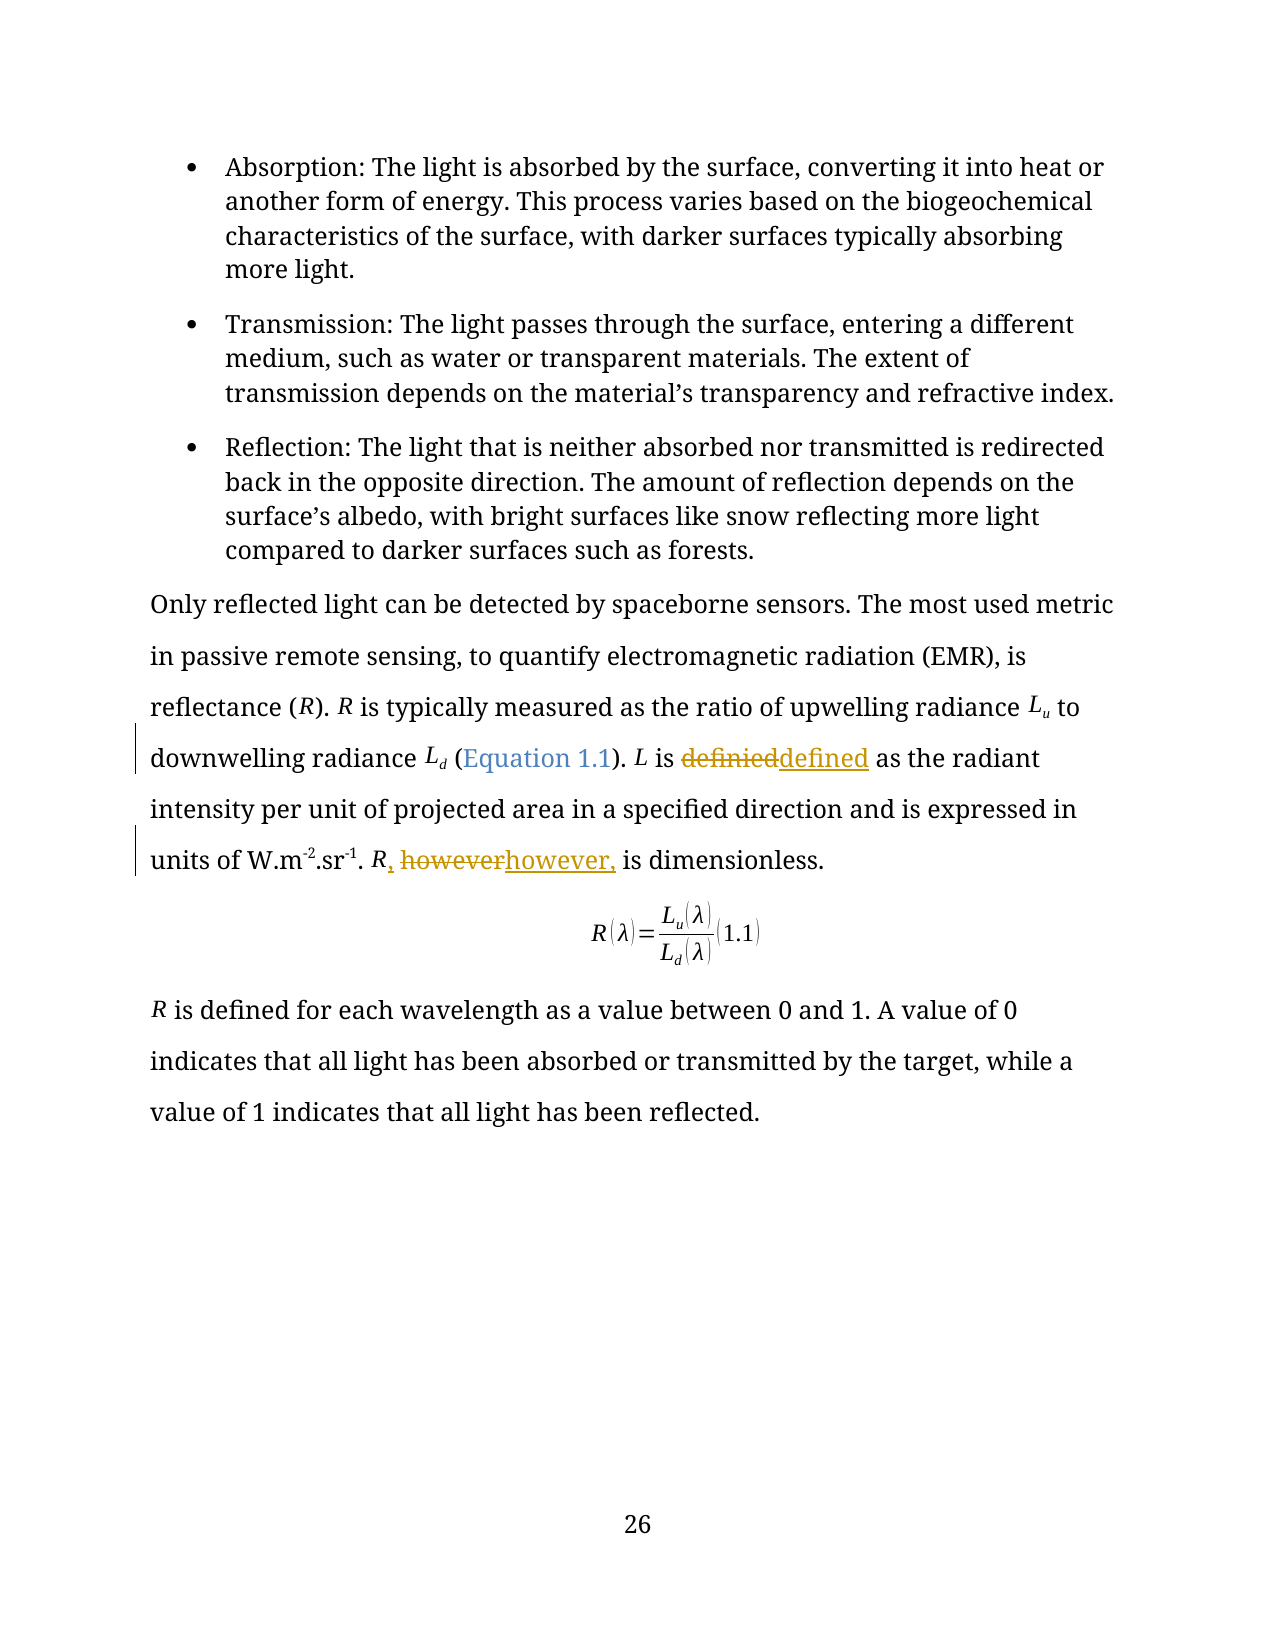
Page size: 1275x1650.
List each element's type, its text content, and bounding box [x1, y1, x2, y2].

list Transmission: The light passes through the surface, entering a different medium, such as water or transparent materials. The extent of transmission depends on the material’s transparency and refractive index. [187, 307, 1125, 409]
list Reflection: The light that is neither absorbed nor transmitted is redirected back in the opposite direction. The amount of reflection depends on the surface’s albedo, with bright surfaces like snow reflecting more light compared to darker surfaces such as forests. [187, 430, 1125, 566]
text Only reflected light can be detected by spaceborne sensors. The most used metric in passive remote sensing, to quantify electromagnetic radiation (EMR), is reflectance (). is typically measured as the ratio of upwelling radiance to downwelling radiance (Equation 1.1). is as the radiant intensity per unit of projected area in a specified direction and is expressed in units of W.m-2.sr-1. is dimensionless. [150, 587, 1125, 876]
text is defined for each wavelength as a value between 0 and 1. A value of 0 indicates that all light has been absorbed or transmitted by the target, while a value of 1 indicates that all light has been reflected. [150, 992, 1125, 1128]
list Absorption: The light is absorbed by the surface, converting it into heat or another form of energy. This process varies based on the biogeochemical characteristics of the surface, with darker surfaces typically absorbing more light. [187, 150, 1125, 286]
